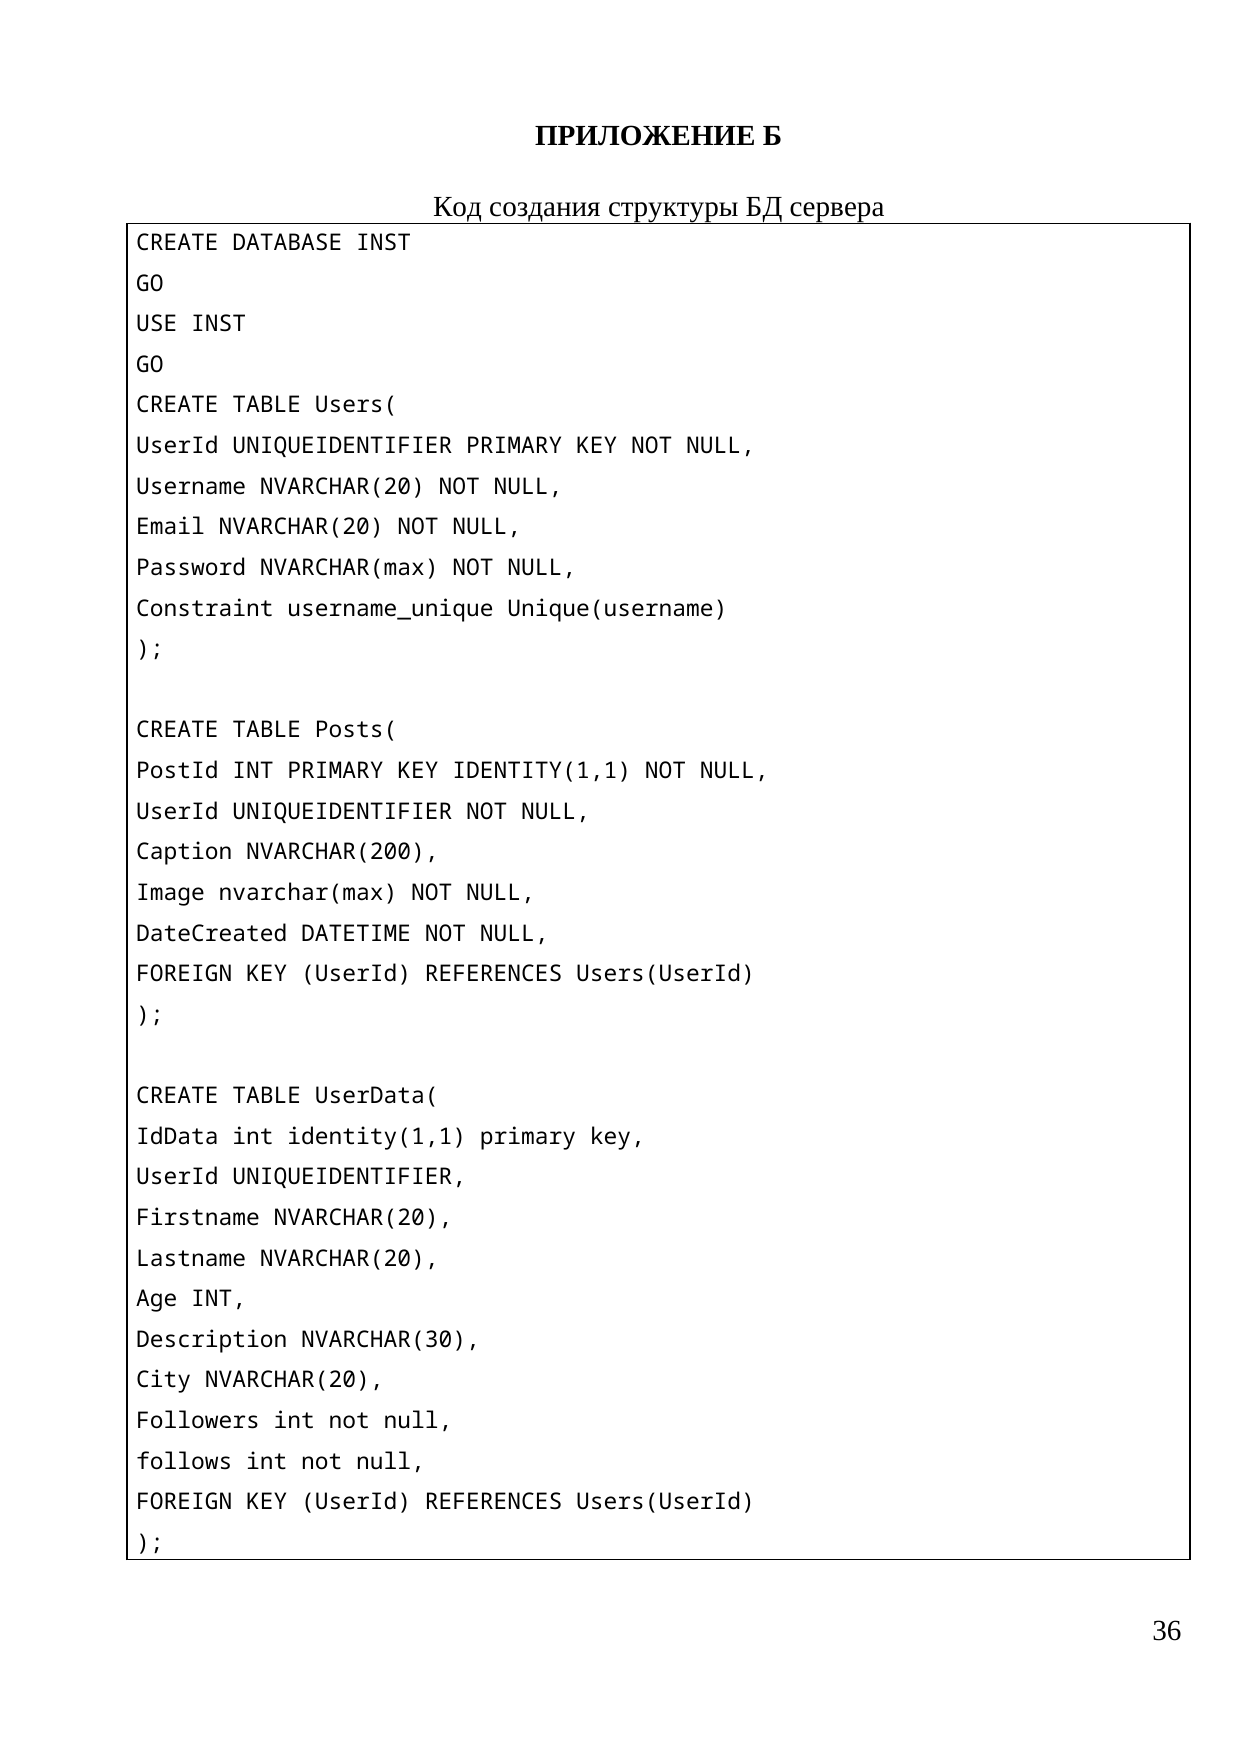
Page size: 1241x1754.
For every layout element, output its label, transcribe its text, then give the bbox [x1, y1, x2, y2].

text DateCreated DATETIME NOT NULL, [128, 913, 1189, 948]
text Constraint username_unique Unique(username) [128, 588, 1189, 623]
text Followers int not null, [128, 1401, 1189, 1435]
text USE INST [128, 304, 1189, 338]
text ); [128, 629, 1189, 663]
text CREATE TABLE UserData( [128, 1076, 1189, 1110]
text Caption NVARCHAR(200), [128, 832, 1189, 866]
text UserId UNIQUEIDENTIFIER NOT NULL, [128, 791, 1189, 826]
text FOREIGN KEY (UserId) REFERENCES Users(UserId) [128, 1482, 1189, 1516]
text follows int not null, [128, 1441, 1189, 1476]
text GO [128, 263, 1189, 298]
text Firstname NVARCHAR(20), [128, 1198, 1189, 1232]
text Image nvarchar(max) NOT NULL, [128, 873, 1189, 907]
list Код создания структуры БД сервера [136, 189, 1181, 223]
text PostId INT PRIMARY KEY IDENTITY(1,1) NOT NULL, [128, 751, 1189, 785]
text FOREIGN KEY (UserId) REFERENCES Users(UserId) [128, 954, 1189, 988]
text IdData int identity(1,1) primary key, [128, 1116, 1189, 1151]
text Password NVARCHAR(max) NOT NULL, [128, 548, 1189, 582]
text Email NVARCHAR(20) NOT NULL, [128, 507, 1189, 541]
text ПРИЛОЖЕНИЕ Б [136, 118, 1181, 152]
text UserId UNIQUEIDENTIFIER PRIMARY KEY NOT NULL, [128, 426, 1189, 460]
text Age INT, [128, 1279, 1189, 1313]
text GO [128, 344, 1189, 379]
text ); [128, 994, 1189, 1029]
text CREATE DATABASE INST [128, 224, 1189, 257]
text City NVARCHAR(20), [128, 1360, 1189, 1394]
text ); [128, 1523, 1189, 1559]
text Username NVARCHAR(20) NOT NULL, [128, 466, 1189, 501]
text CREATE TABLE Posts( [128, 710, 1189, 744]
text UserId UNIQUEIDENTIFIER, [128, 1157, 1189, 1191]
text Lastname NVARCHAR(20), [128, 1238, 1189, 1273]
text Description NVARCHAR(30), [128, 1319, 1189, 1354]
text CREATE TABLE Users( [128, 385, 1189, 419]
